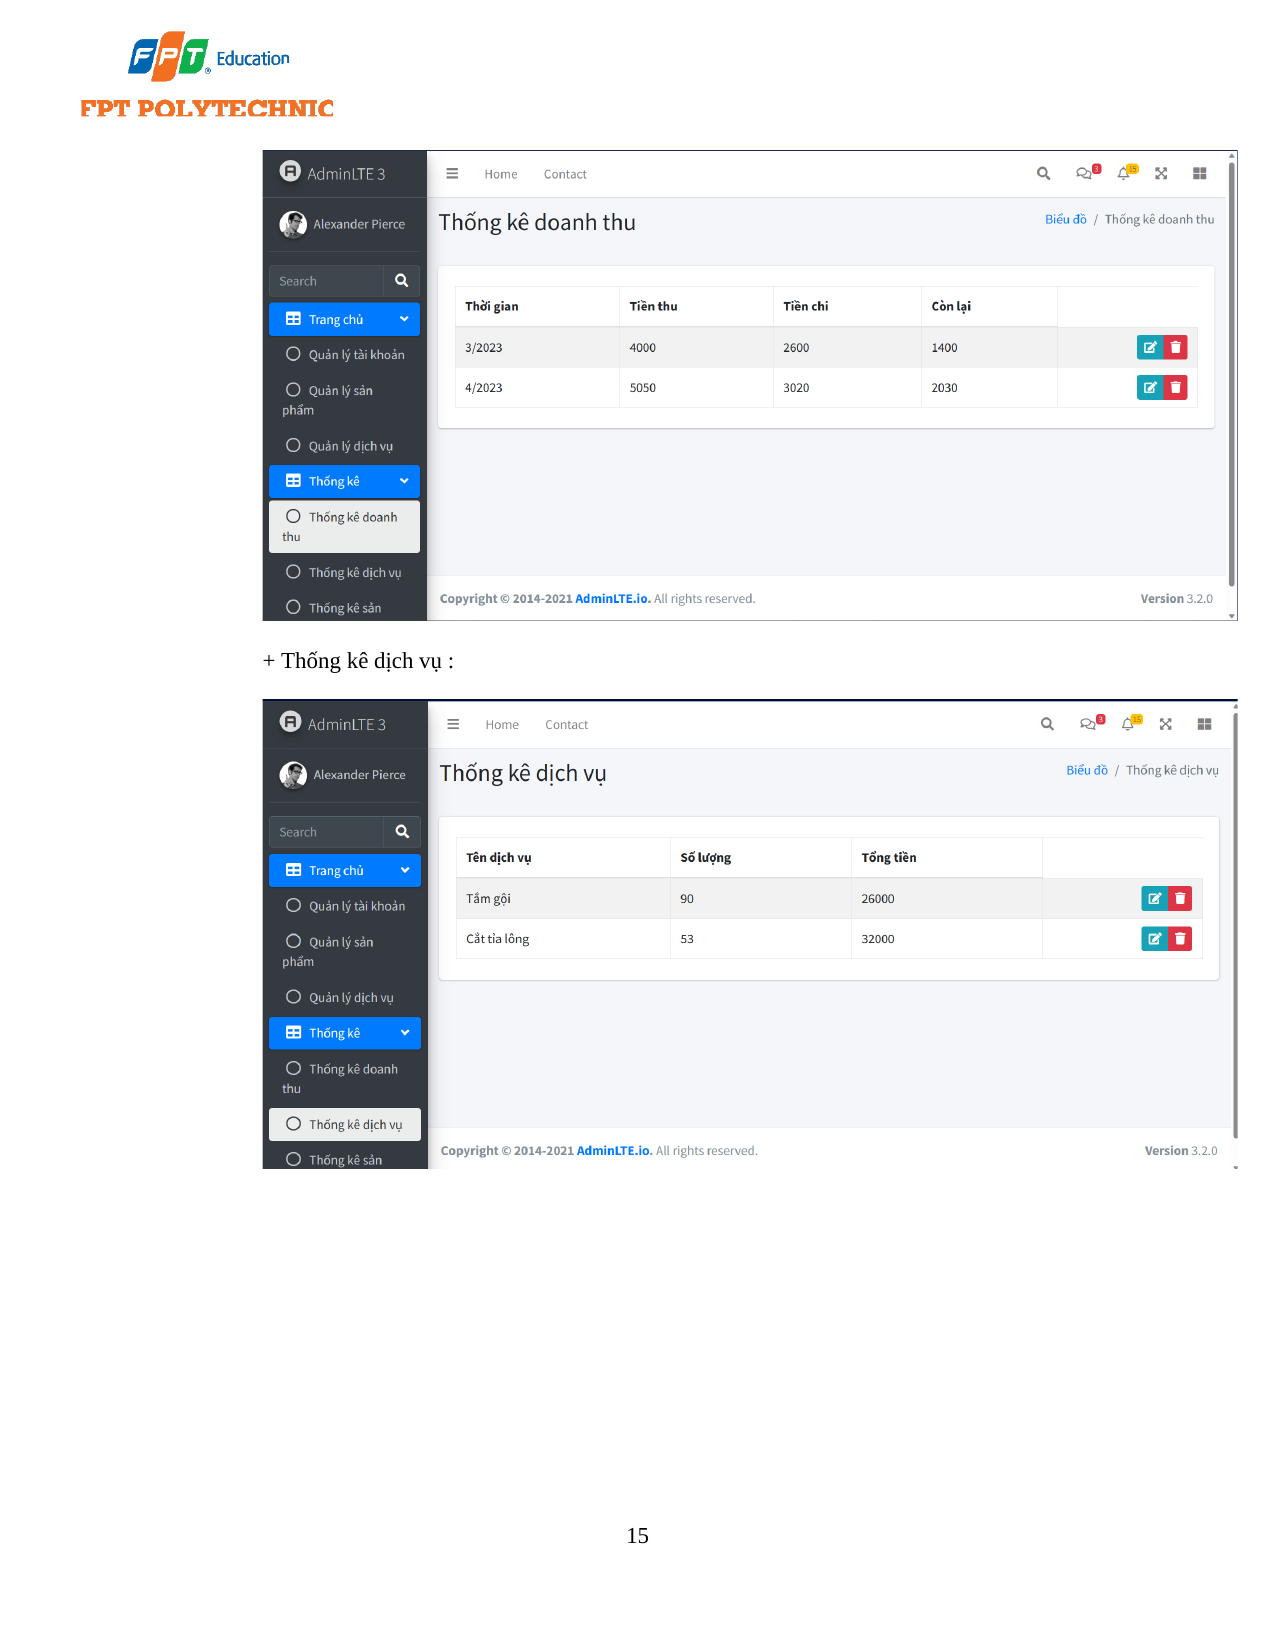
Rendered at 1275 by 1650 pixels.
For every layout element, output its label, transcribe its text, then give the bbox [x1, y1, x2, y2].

picture [262, 699, 1238, 1169]
picture [79, 31, 333, 116]
picture [262, 150, 1238, 621]
list + Thống kê dịch vụ : [262, 647, 1125, 673]
